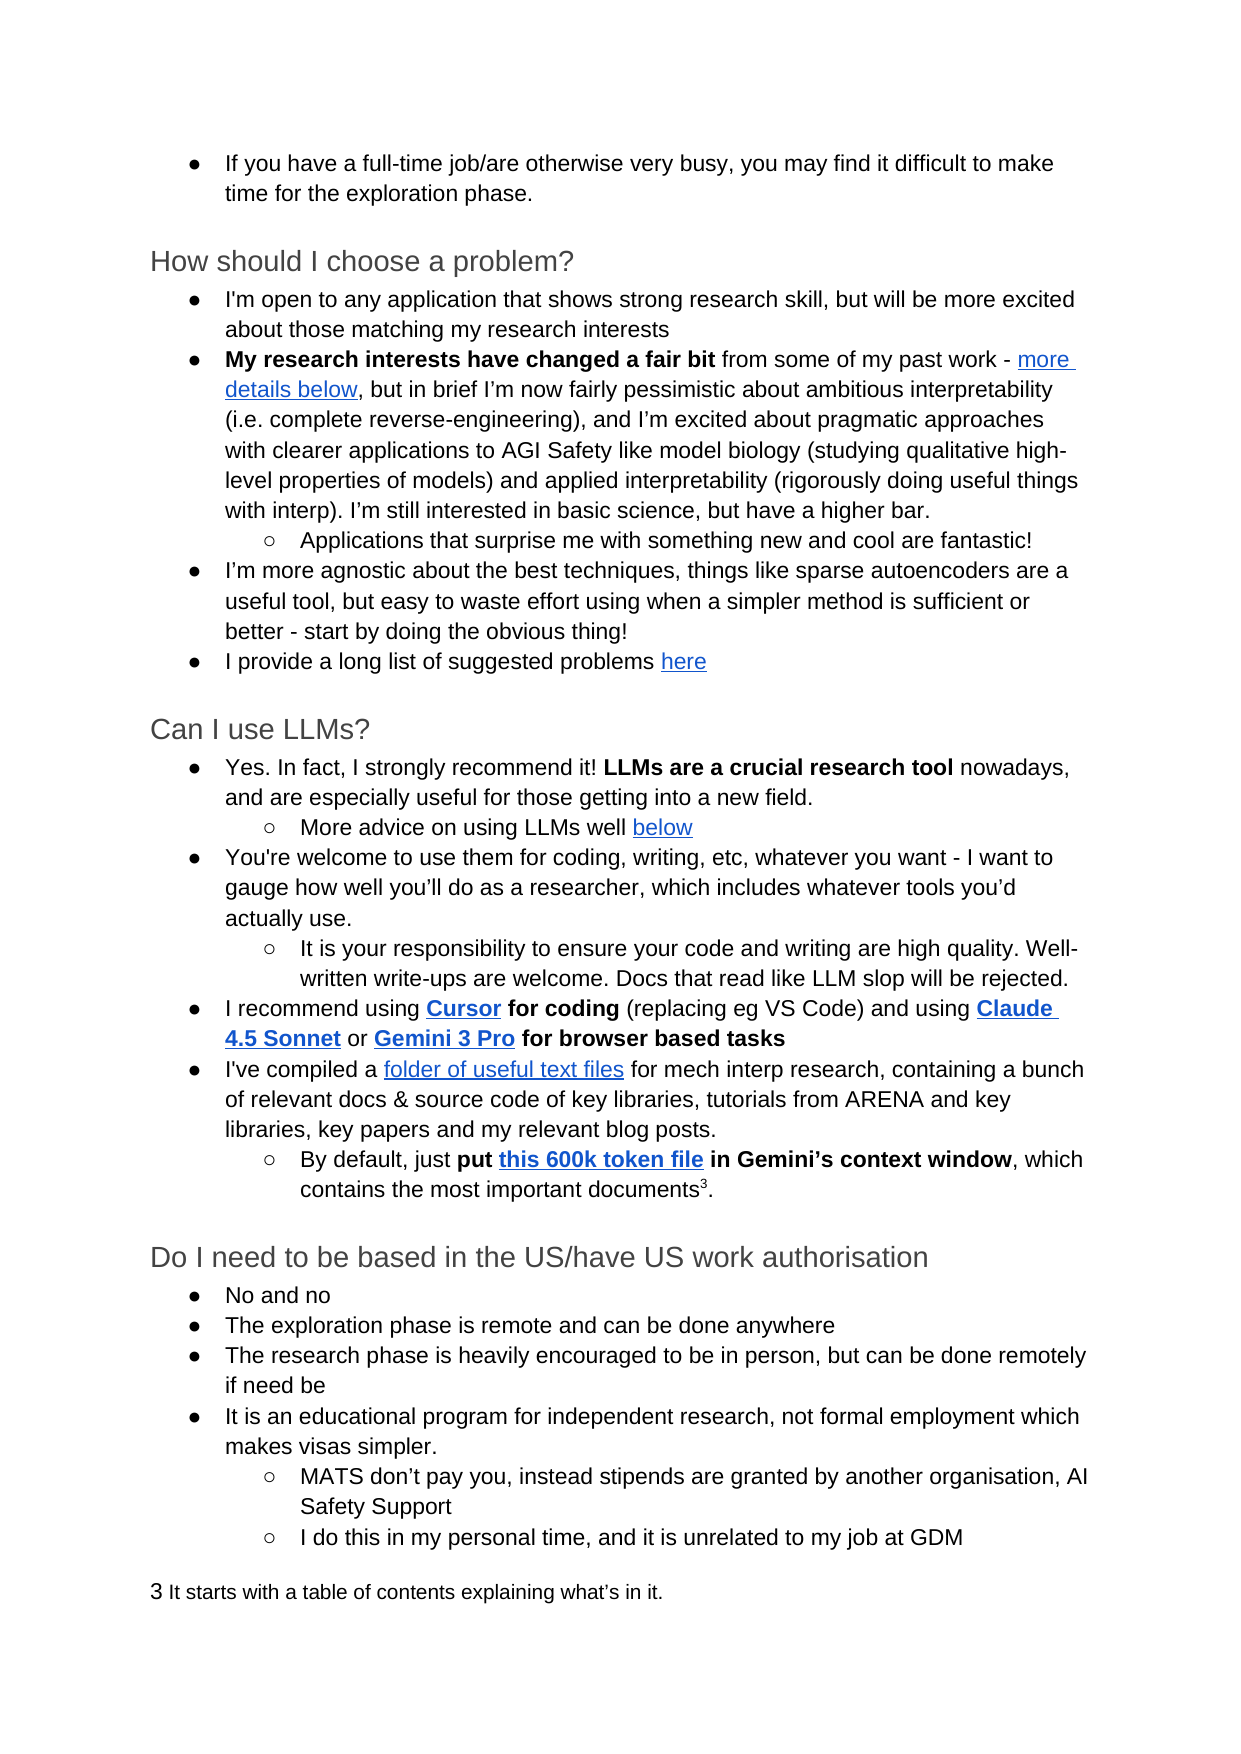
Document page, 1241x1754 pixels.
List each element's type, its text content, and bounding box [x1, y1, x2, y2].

list I do this in my personal time, and it is unrelated to my job at GDM [262, 1523, 1090, 1550]
list The exploration phase is remote and can be done anywhere [187, 1312, 1090, 1338]
list By default, just put this 600k token file in Gemini’s context window, which contains the most important documents. [262, 1146, 1090, 1203]
list I’m more agnostic about the best techniques, things like sparse autoencoders are a useful tool, but easy to waste effort using when a simpler method is sufficient or better - start by doing the obvious thing! [187, 557, 1090, 644]
list You're welcome to use them for coding, writing, etc, whatever you want - I want to gauge how well you’ll do as a researcher, which includes whatever tools you’d actually use. [187, 844, 1090, 931]
list It is an educational program for independent research, not formal employment which makes visas simpler. [187, 1403, 1090, 1459]
list No and no [187, 1282, 1090, 1308]
list If you have a full-time job/are otherwise very busy, you may find it difficult to make time for the exploration phase. [187, 150, 1090, 207]
list Applications that surprise me with something new and cool are fantastic! [262, 527, 1090, 554]
list MATS don’t pay you, instead stipends are granted by another organisation, AI Safety Support [262, 1463, 1090, 1520]
list I'm open to any application that shows strong research skill, but will be more excited about those matching my research interests [187, 286, 1090, 342]
list I recommend using Cursor for coding (replacing eg VS Code) and using Claude 4.5 Sonnet or Gemini 3 Pro for browser based tasks [187, 995, 1090, 1052]
subtitle How should I choose a problem? [150, 244, 1090, 277]
subtitle Can I use LLMs? [150, 712, 1090, 745]
list My research interests have changed a fair bit from some of my past work - more details below, but in brief I’m now fairly pessimistic about ambitious interpretability (i.e. complete reverse-engineering), and I’m excited about pragmatic approaches with clearer applications to AGI Safety like model biology (studying qualitative high-level properties of models) and applied interpretability (rigorously doing useful things with interp). I’m still interested in basic science, but have a higher bar. [187, 346, 1090, 523]
list I've compiled a folder of useful text files for mech interp research, containing a bunch of relevant docs & source code of key libraries, tutorials from ARENA and key libraries, key papers and my relevant blog posts. [187, 1056, 1090, 1142]
list More advice on using LLMs well below [262, 814, 1090, 840]
list I provide a long list of suggested problems here [187, 648, 1090, 674]
list It is your responsibility to ensure your code and writing are high quality. Well-written write-ups are welcome. Docs that read like LLM slop will be rejected. [262, 935, 1090, 991]
list The research phase is heavily encouraged to be in person, but can be done remotely if need be [187, 1342, 1090, 1399]
subtitle Do I need to be based in the US/have US work authorisation [150, 1240, 1090, 1273]
list Yes. In fact, I strongly recommend it! LLMs are a crucial research tool nowadays, and are especially useful for those getting into a new field. [187, 753, 1090, 810]
